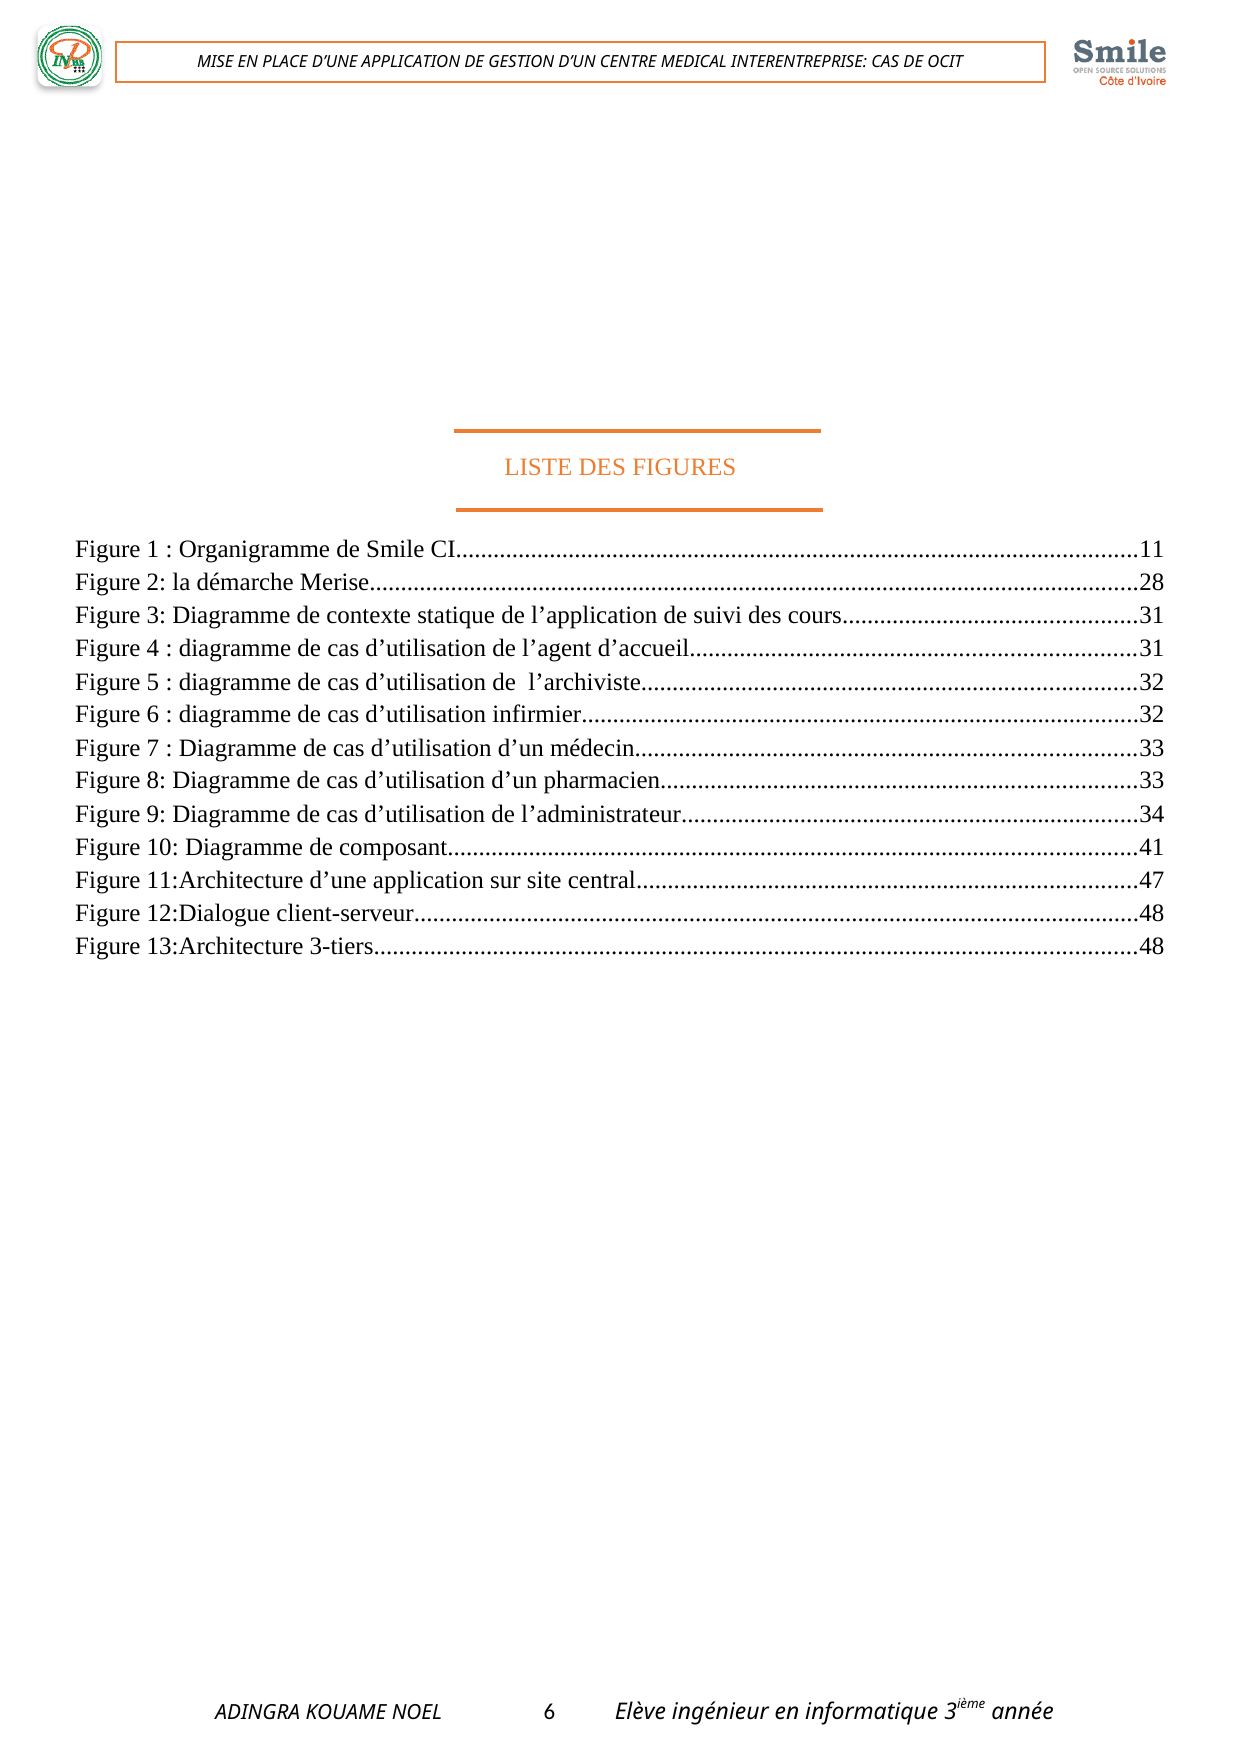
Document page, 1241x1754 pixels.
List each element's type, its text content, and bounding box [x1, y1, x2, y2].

text Figure 6 : diagramme de cas d’utilisation infirmier 32 [75, 699, 1165, 728]
text Figure 2: la démarche Merise 28 [75, 567, 1165, 596]
text Figure 11:Architecture d’une application sur site central 47 [75, 865, 1165, 893]
text Figure 10: Diagramme de composant 41 [75, 832, 1165, 860]
picture [1072, 37, 1167, 86]
text Figure 7 : Diagramme de cas d’utilisation d’un médecin 33 [75, 733, 1165, 761]
text Figure 4 : diagramme de cas d’utilisation de l’agent d’accueil 31 [75, 633, 1165, 662]
text Figure 13:Architecture 3-tiers 48 [75, 931, 1165, 959]
text Figure 5 : diagramme de cas d’utilisation de l’archiviste 32 [75, 667, 1165, 695]
text Figure 12:Dialogue client-serveur 48 [75, 898, 1165, 926]
text Figure 1 : Organigramme de Smile CI 11 [75, 534, 1165, 563]
subtitle LISTE DES FIGURES [75, 452, 1165, 481]
text Figure 9: Diagramme de cas d’utilisation de l’administrateur 34 [75, 799, 1165, 827]
text Figure 8: Diagramme de cas d’utilisation d’un pharmacien 33 [75, 766, 1165, 794]
text Figure 3: Diagramme de contexte statique de l’application de suivi des cours 31 [75, 601, 1165, 629]
